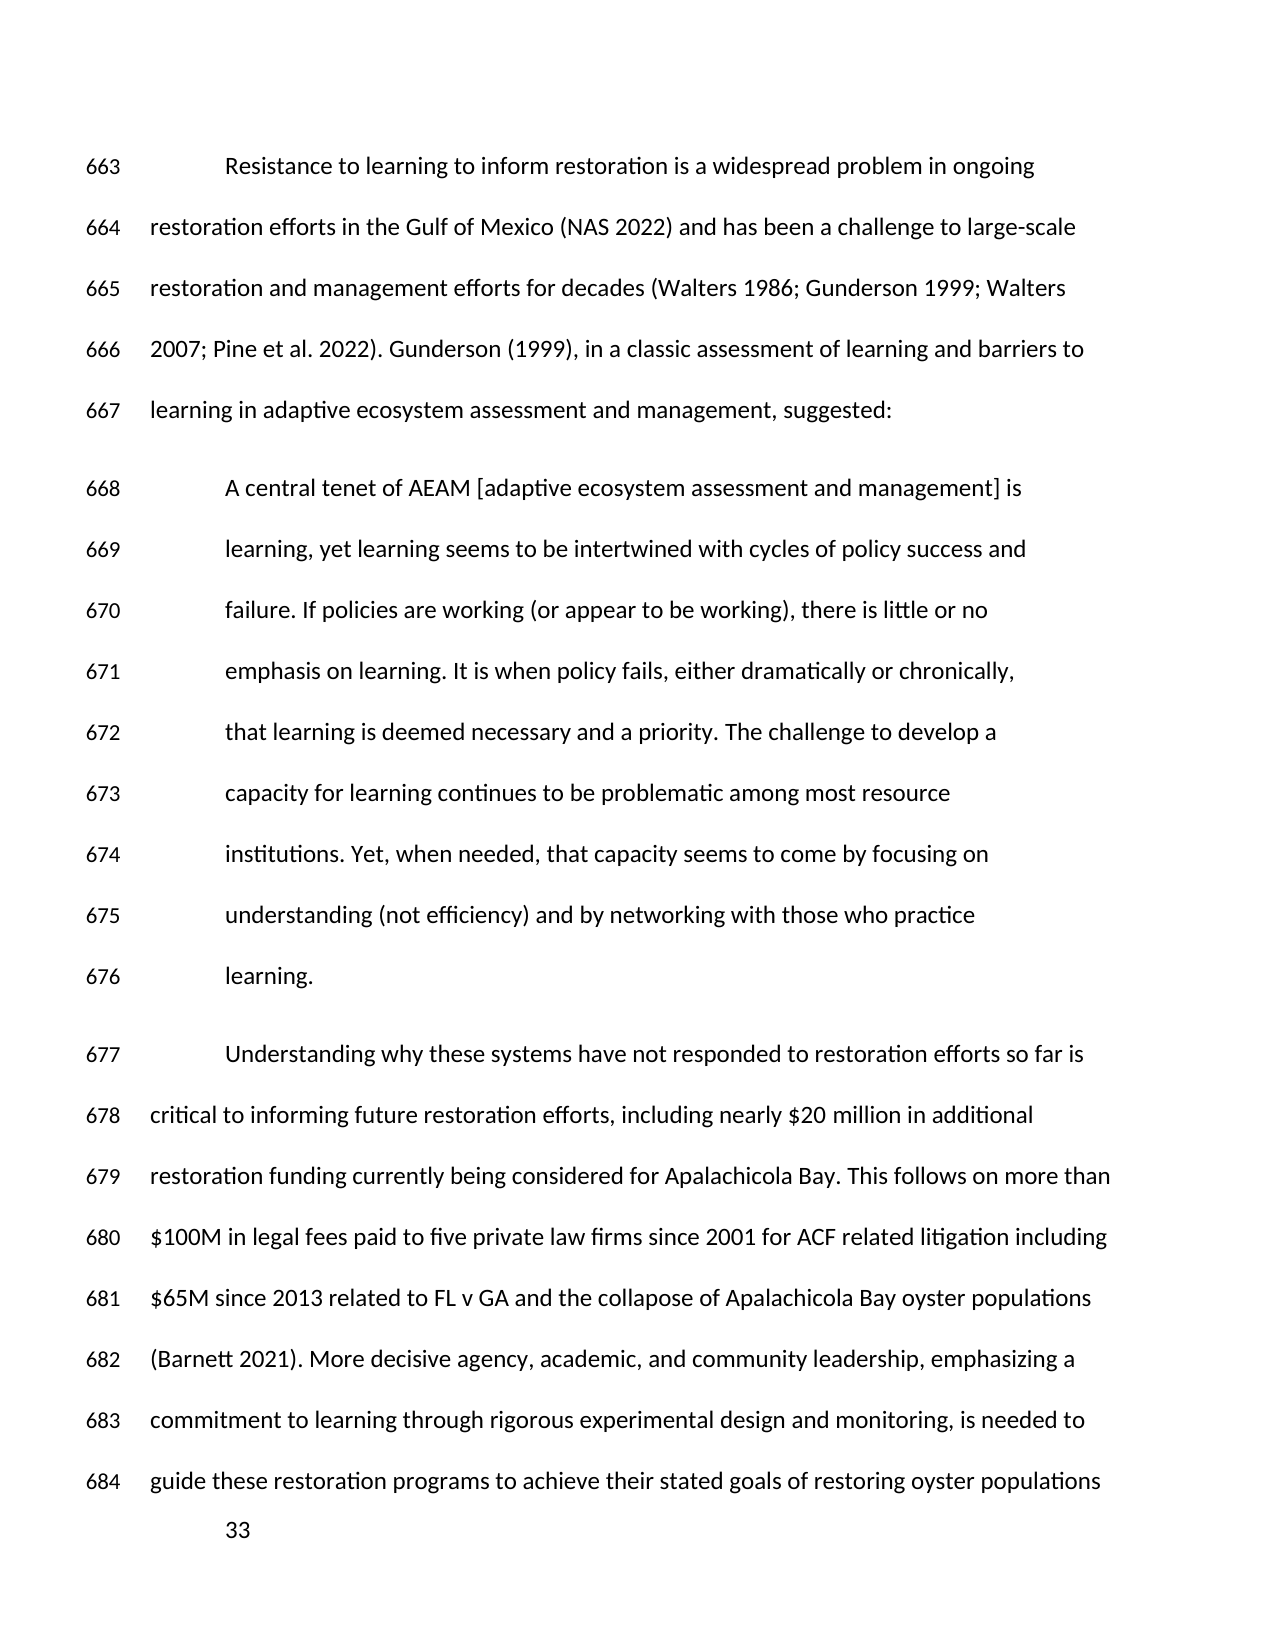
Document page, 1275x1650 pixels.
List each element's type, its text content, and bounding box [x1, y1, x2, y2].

text A central tenet of AEAM [adaptive ecosystem assessment and management] is learning, yet learning seems to be intertwined with cycles of policy success and failure. If policies are working (or appear to be working), there is little or no emphasis on learning. It is when policy fails, either dramatically or chronically, that learning is deemed necessary and a priority. The challenge to develop a capacity for learning continues to be problematic among most resource institutions. Yet, when needed, that capacity seems to come by focusing on understanding (not efficiency) and by networking with those who practice learning. [225, 472, 1050, 991]
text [150, 1038, 1125, 1496]
text Resistance to learning to inform restoration is a widespread problem in ongoing restoration efforts in the Gulf of Mexico (NAS 2022) and has been a challenge to large-scale restoration and management efforts for decades (Walters 1986; Gunderson 1999; Walters 2007; Pine et al. 2022). Gunderson (1999), in a classic assessment of learning and barriers to learning in adaptive ecosystem assessment and management, suggested: [150, 150, 1125, 425]
